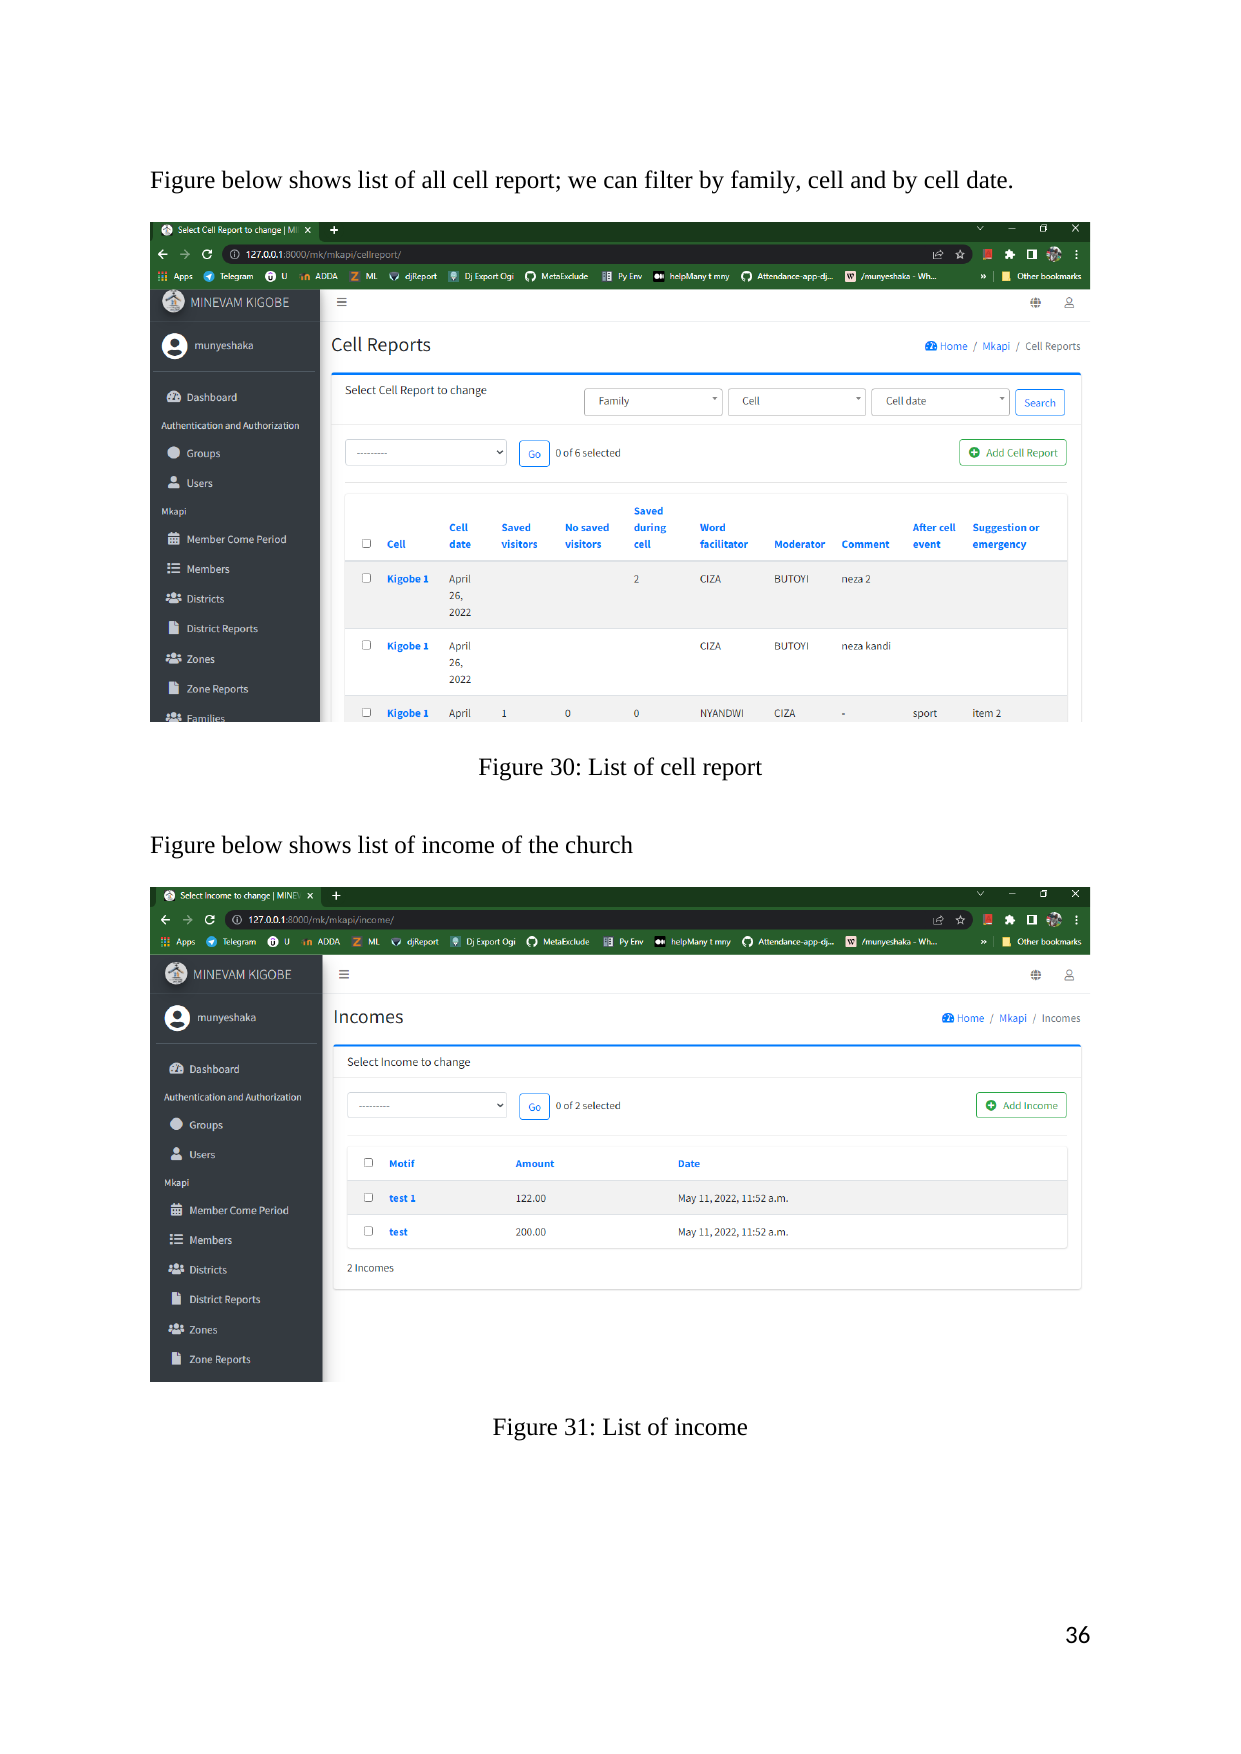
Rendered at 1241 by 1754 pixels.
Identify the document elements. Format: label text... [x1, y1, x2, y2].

picture [150, 222, 1091, 722]
picture [150, 887, 1091, 1382]
text Figure 31: List of income [150, 1412, 1090, 1441]
text Figure 30: List of cell report [150, 752, 1090, 781]
text Figure below shows list of all cell report; we can filter by family, cell and by cell date. [150, 165, 1090, 194]
text Figure below shows list of income of the church [150, 830, 1090, 859]
